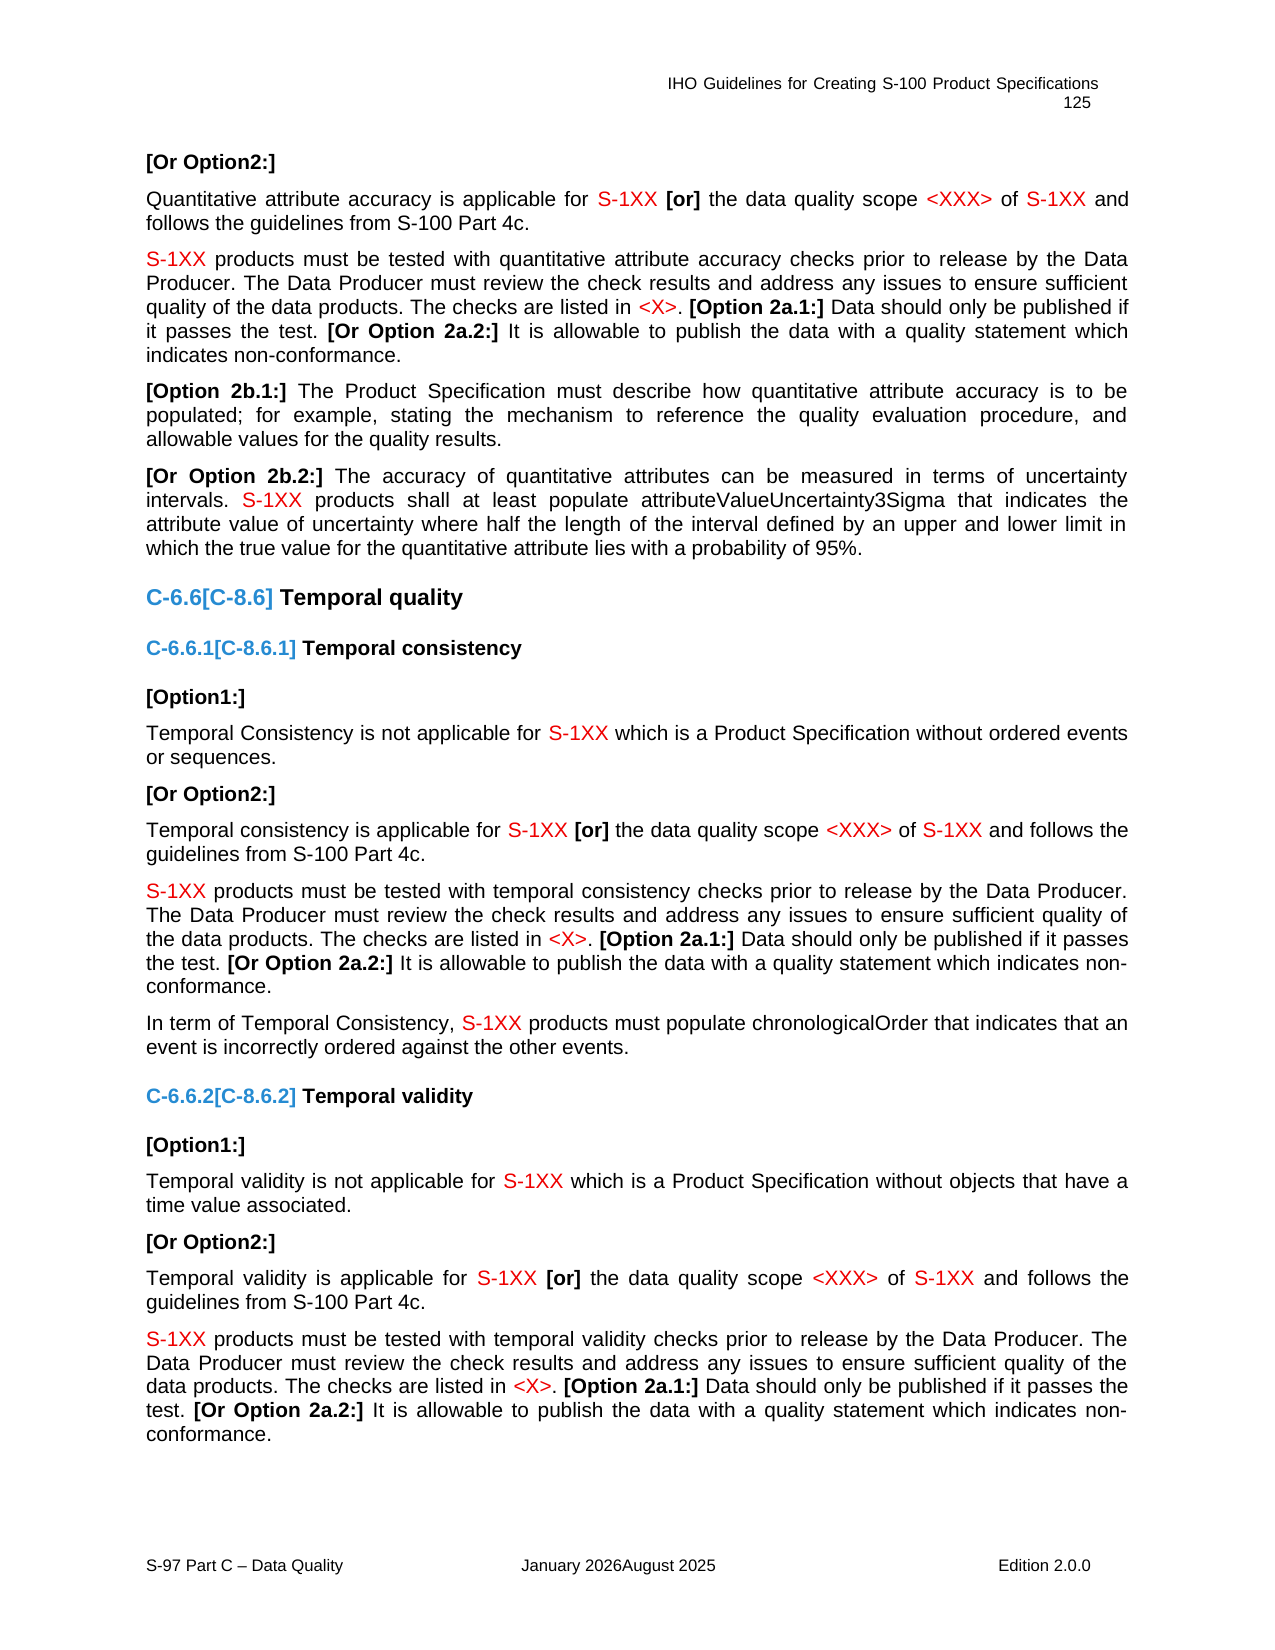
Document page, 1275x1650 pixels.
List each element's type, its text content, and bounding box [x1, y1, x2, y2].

subtitle Temporal validity [146, 1084, 1129, 1108]
text S-1XX products must be tested with temporal validity checks prior to release by the Data Producer. The Data Producer must review the check results and address any issues to ensure sufficient quality of the data products. The checks are listed in <X>. [Option 2a.1:] Data should only be published if it passes the test. [Or Option 2a.2:] It is allowable to publish the data with a quality statement which indicates non-conformance. [146, 1326, 1129, 1446]
text Temporal validity is not applicable for S-1XX which is a Product Specification without objects that have a time value associated. [146, 1169, 1129, 1217]
text [Option1:] [146, 1133, 1129, 1157]
text Temporal validity is applicable for S-1XX [or] the data quality scope <XXX> of S-1XX and follows the guidelines from S-100 Part 4c. [146, 1266, 1129, 1314]
text [Option1:] [146, 685, 1129, 709]
text [Or Option2:] [146, 150, 1129, 174]
text In term of Temporal Consistency, S-1XX products must populate chronologicalOrder that indicates that an event is incorrectly ordered against the other events. [146, 1011, 1129, 1059]
text [Or Option2:] [146, 782, 1129, 806]
text Temporal Consistency is not applicable for S-1XX which is a Product Specification without ordered events or sequences. [146, 721, 1129, 769]
subtitle Temporal consistency [146, 636, 1129, 660]
text [Or Option 2b.2:] The accuracy of quantitative attributes can be measured in terms of uncertainty intervals. S-1XX products shall at least populate attributeValueUncertainty3Sigma that indicates the attribute value of uncertainty where half the length of the interval defined by an upper and lower limit in which the true value for the quantitative attribute lies with a probability of 95%. [146, 463, 1129, 559]
text Quantitative attribute accuracy is applicable for S-1XX [or] the data quality scope <XXX> of S-1XX and follows the guidelines from S-100 Part 4c. [146, 186, 1129, 234]
text S-1XX products must be tested with temporal consistency checks prior to release by the Data Producer. The Data Producer must review the check results and address any issues to ensure sufficient quality of the data products. The checks are listed in <X>. [Option 2a.1:] Data should only be published if it passes the test. [Or Option 2a.2:] It is allowable to publish the data with a quality statement which indicates non-conformance. [146, 878, 1129, 998]
text S-1XX products must be tested with quantitative attribute accuracy checks prior to release by the Data Producer. The Data Producer must review the check results and address any issues to ensure sufficient quality of the data products. The checks are listed in <X>. [Option 2a.1:] Data should only be published if it passes the test. [Or Option 2a.2:] It is allowable to publish the data with a quality statement which indicates non-conformance. [146, 247, 1129, 367]
text [Or Option2:] [146, 1229, 1129, 1253]
text Temporal consistency is applicable for S-1XX [or] the data quality scope <XXX> of S-1XX and follows the guidelines from S-100 Part 4c. [146, 818, 1129, 866]
text [Option 2b.1:] The Product Specification must describe how quantitative attribute accuracy is to be populated; for example, stating the mechanism to reference the quality evaluation procedure, and allowable values for the quality results. [146, 379, 1129, 451]
subtitle Temporal quality [146, 584, 1129, 611]
